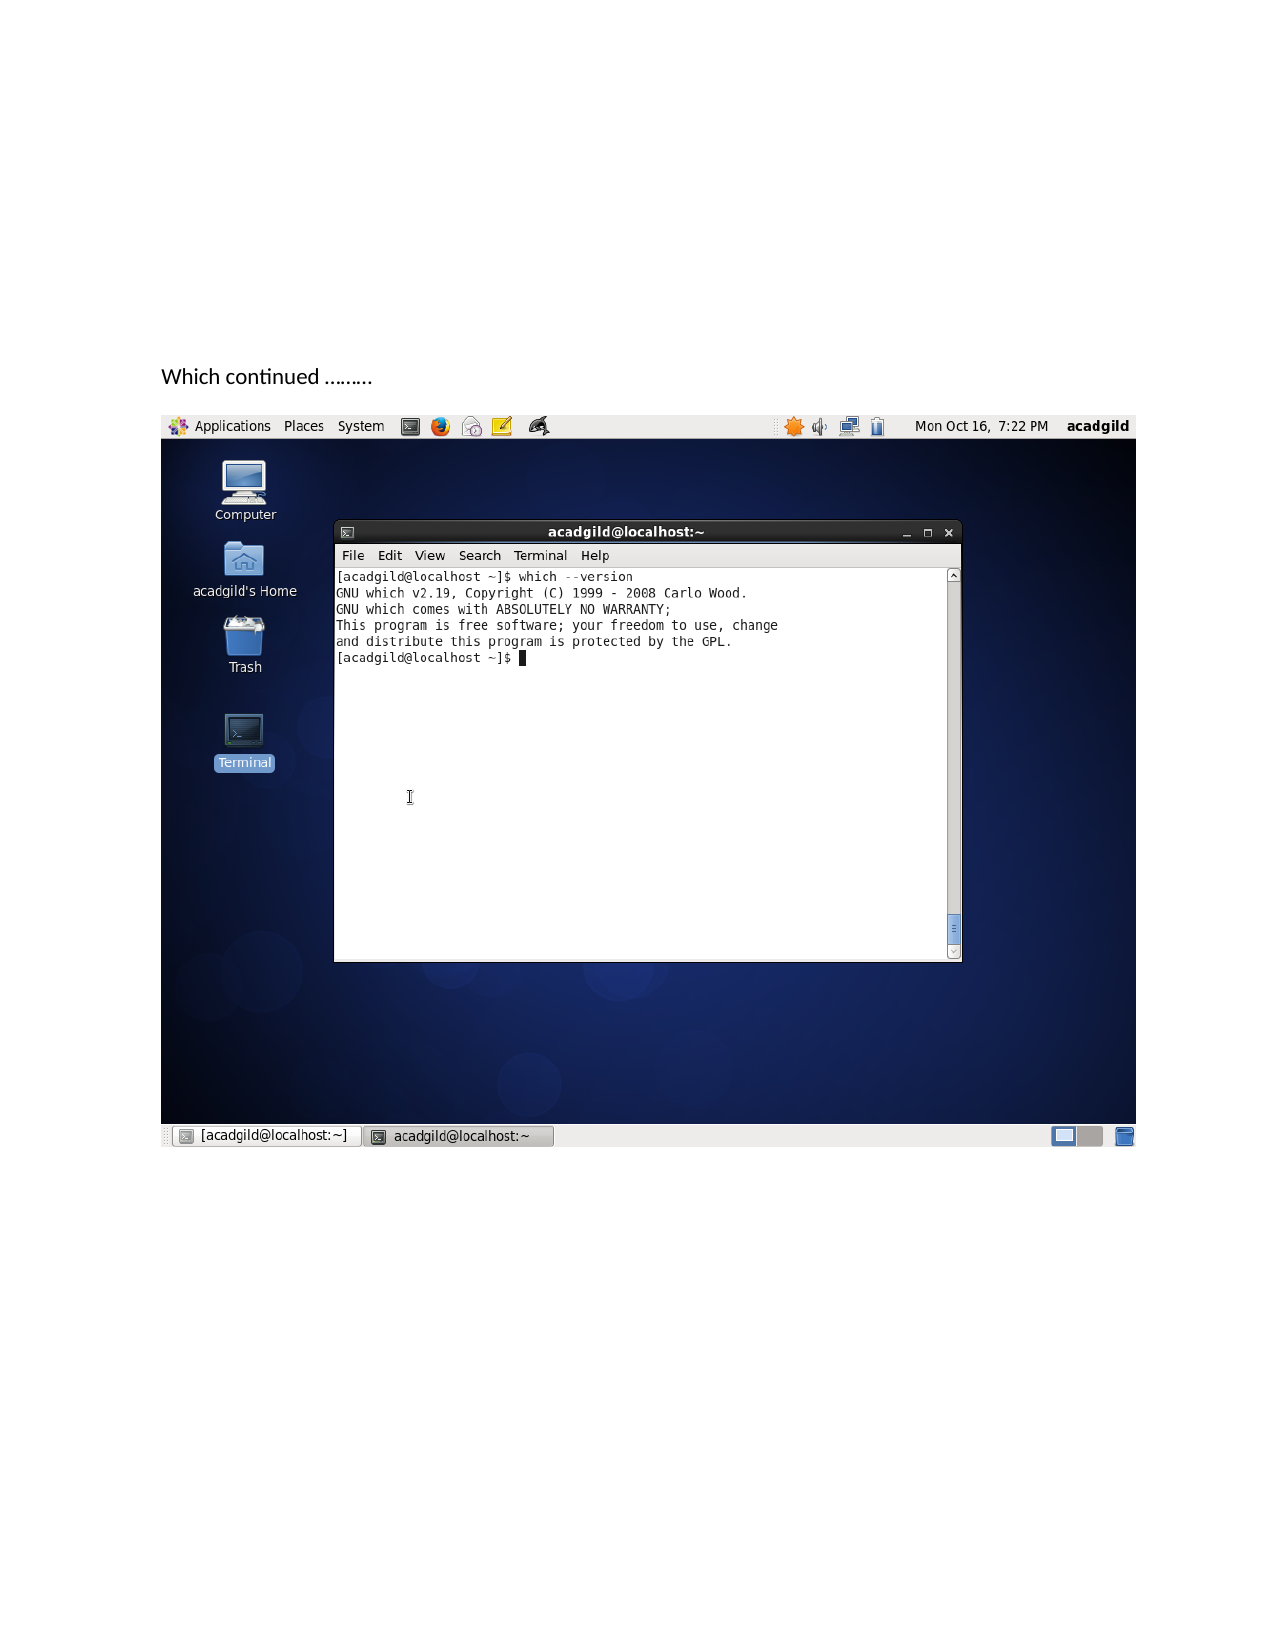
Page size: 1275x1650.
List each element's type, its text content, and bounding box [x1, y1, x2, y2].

text Which continued ……… [161, 362, 1125, 390]
picture [161, 415, 1136, 1147]
